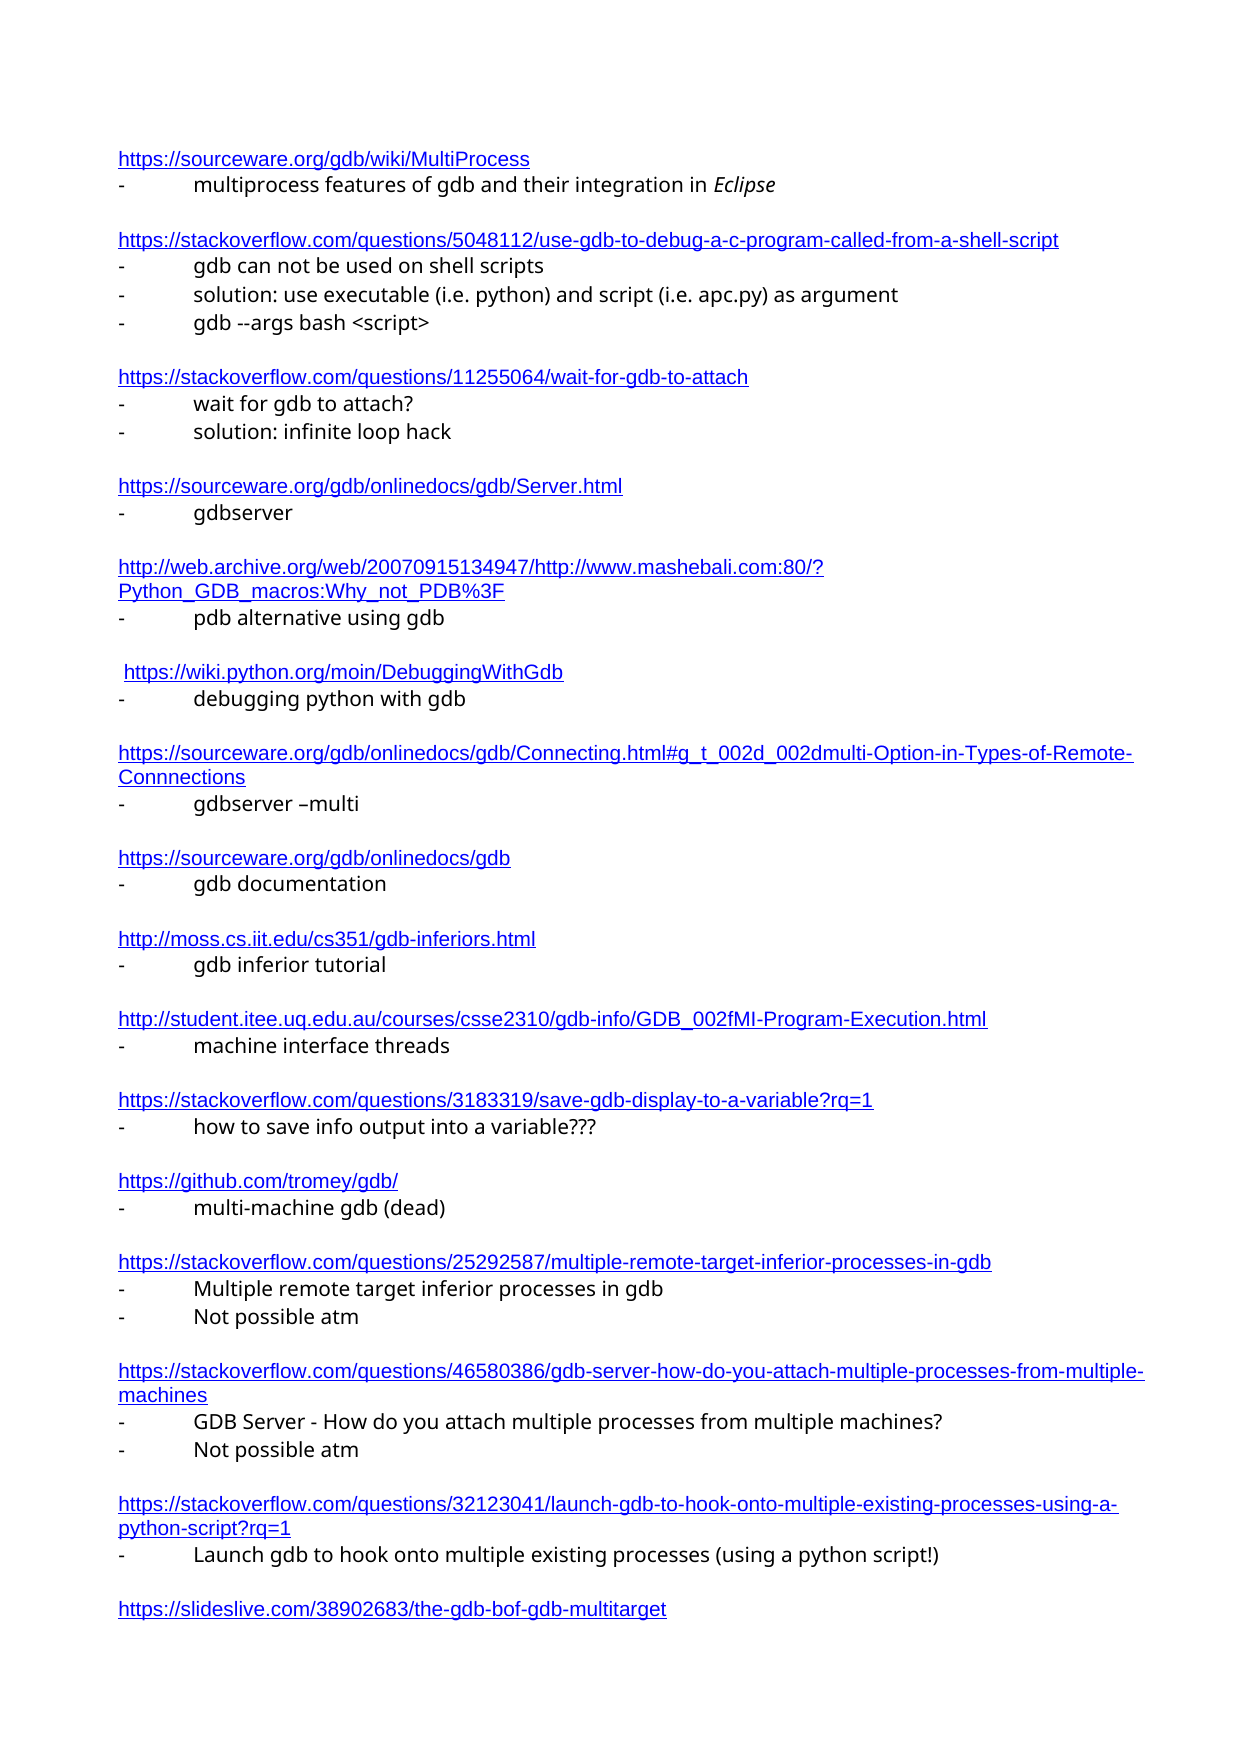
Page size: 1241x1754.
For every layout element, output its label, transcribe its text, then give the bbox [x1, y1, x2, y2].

text https://sourceware.org/gdb/onlinedocs/gdb/Server.html [118, 474, 1152, 498]
text https://sourceware.org/gdb/wiki/MultiProcess [118, 147, 1152, 171]
text https://github.com/tromey/gdb/ [118, 1169, 1152, 1193]
list wait for gdb to attach? [118, 389, 1152, 417]
list pdb alternative using gdb [118, 603, 1152, 632]
text http://web.archive.org/web/20070915134947/http://www.mashebali.com:80/?Python_GDB_macros:Why_not_PDB%3F [118, 555, 1152, 603]
list Not possible atm [118, 1435, 1152, 1464]
list gdbserver [118, 498, 1152, 527]
text https://stackoverflow.com/questions/25292587/multiple-remote-target-inferior-processes-in-gdb [118, 1250, 1152, 1274]
text https://wiki.python.org/moin/DebuggingWithGdb [118, 660, 1152, 684]
list Launch gdb to hook onto multiple existing processes (using a python script!) [118, 1540, 1152, 1569]
list how to save info output into a variable??? [118, 1112, 1152, 1141]
text https://stackoverflow.com/questions/46580386/gdb-server-how-do-you-attach-multiple-processes-from-multiple-machines [118, 1359, 1152, 1407]
text https://stackoverflow.com/questions/32123041/launch-gdb-to-hook-onto-multiple-existing-processes-using-a-python-script?rq=1 [118, 1492, 1152, 1540]
list GDB Server - How do you attach multiple processes from multiple machines? [118, 1407, 1152, 1435]
text https://sourceware.org/gdb/onlinedocs/gdb [118, 846, 1152, 869]
list gdb can not be used on shell scripts [118, 251, 1152, 280]
text https://stackoverflow.com/questions/3183319/save-gdb-display-to-a-variable?rq=1 [118, 1088, 1152, 1112]
list Multiple remote target inferior processes in gdb [118, 1274, 1152, 1302]
text https://stackoverflow.com/questions/11255064/wait-for-gdb-to-attach [118, 365, 1152, 389]
list machine interface threads [118, 1031, 1152, 1060]
text https://slideslive.com/38902683/the-gdb-bof-gdb-multitarget [118, 1597, 1152, 1621]
list multi-machine gdb (dead) [118, 1193, 1152, 1221]
list solution: infinite loop hack [118, 417, 1152, 446]
text https://stackoverflow.com/questions/5048112/use-gdb-to-debug-a-c-program-called-from-a-shell-script [118, 227, 1152, 251]
text http://student.itee.uq.edu.au/courses/csse2310/gdb-info/GDB_002fMI-Program-Execution.html [118, 1007, 1152, 1031]
list multiprocess features of gdb and their integration in Eclipse [118, 171, 1152, 199]
list gdb documentation [118, 869, 1152, 898]
list gdb inferior tutorial [118, 950, 1152, 979]
text http://moss.cs.iit.edu/cs351/gdb-inferiors.html [118, 926, 1152, 950]
list solution: use executable (i.e. python) and script (i.e. apc.py) as argument [118, 280, 1152, 308]
text https://sourceware.org/gdb/onlinedocs/gdb/Connecting.html#g_t_002d_002dmulti-Option-in-Types-of-Remote-Connnections [118, 741, 1152, 789]
list Not possible atm [118, 1302, 1152, 1331]
list debugging python with gdb [118, 684, 1152, 712]
list gdb --args bash <script> [118, 308, 1152, 337]
list gdbserver –multi [118, 789, 1152, 817]
